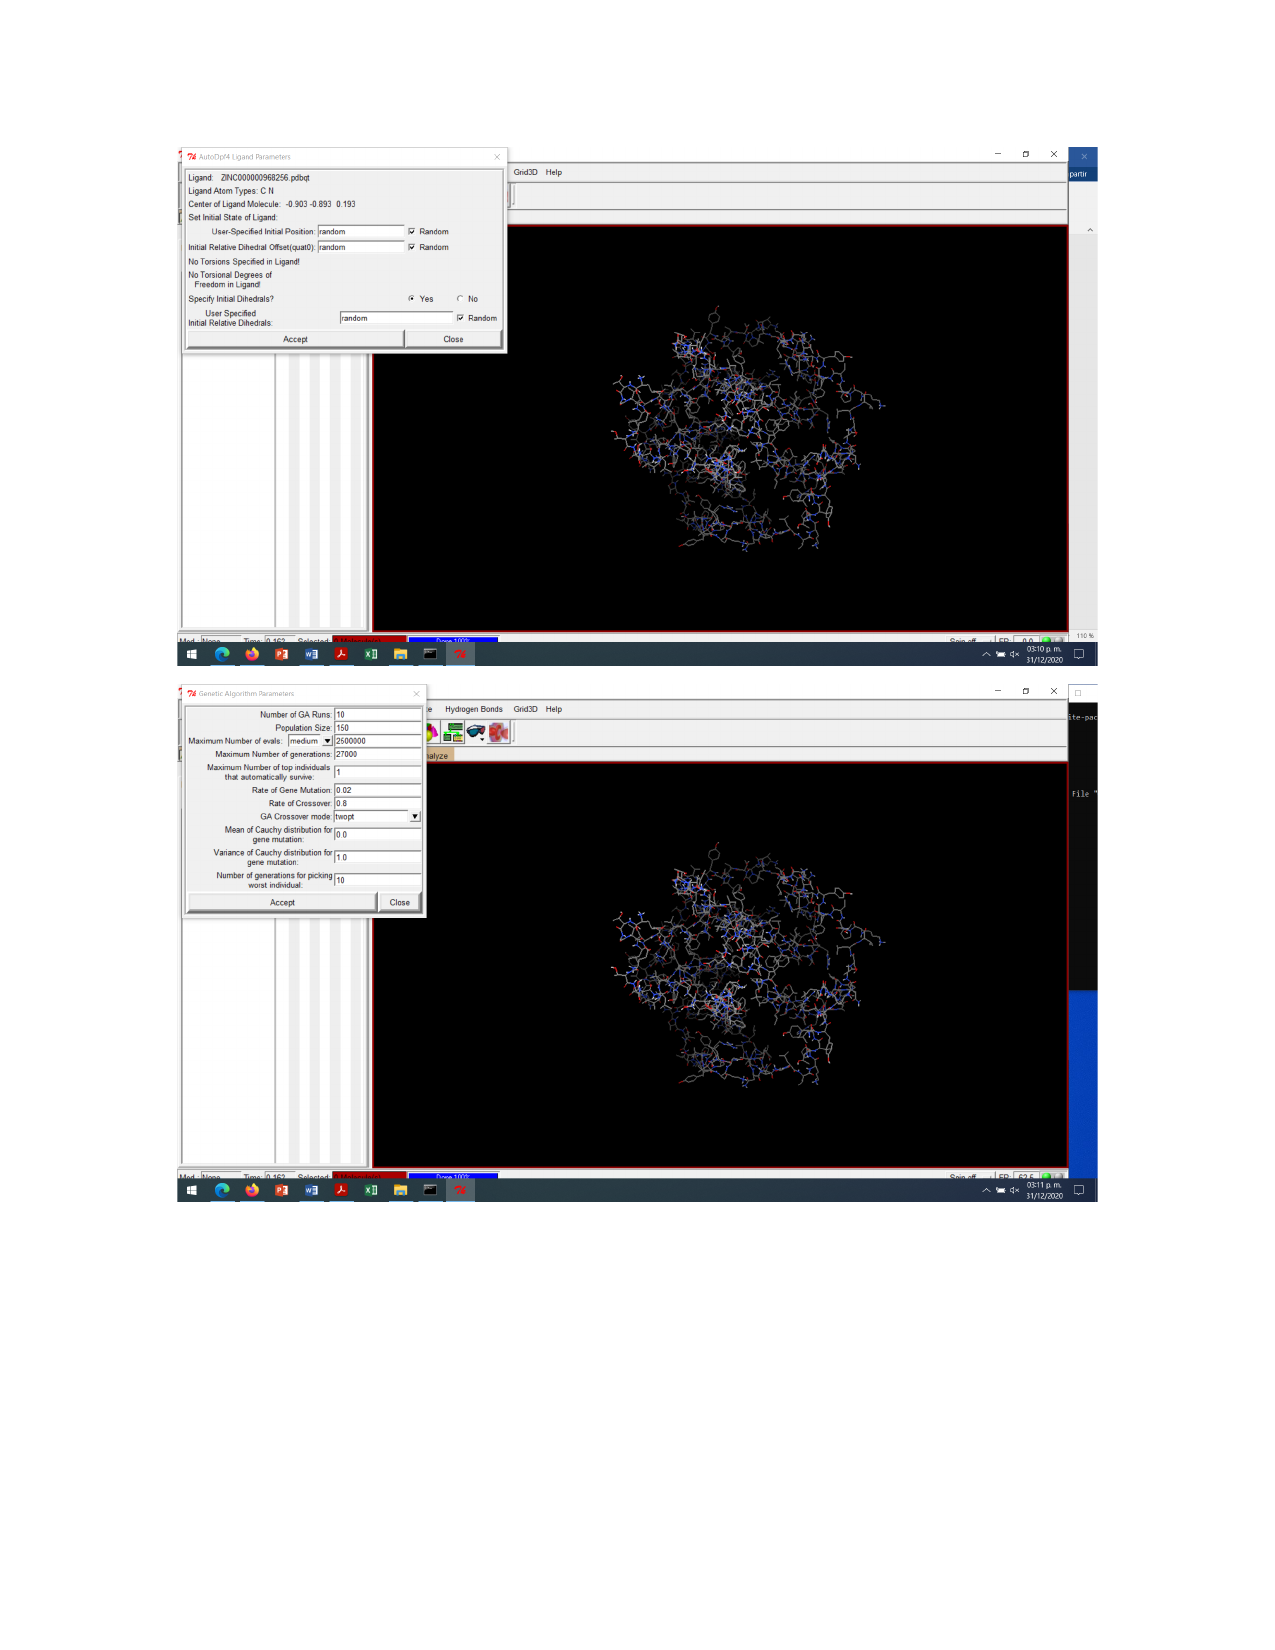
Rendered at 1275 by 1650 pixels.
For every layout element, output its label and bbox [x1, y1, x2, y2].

picture [177, 684, 1098, 1202]
picture [177, 147, 1098, 666]
